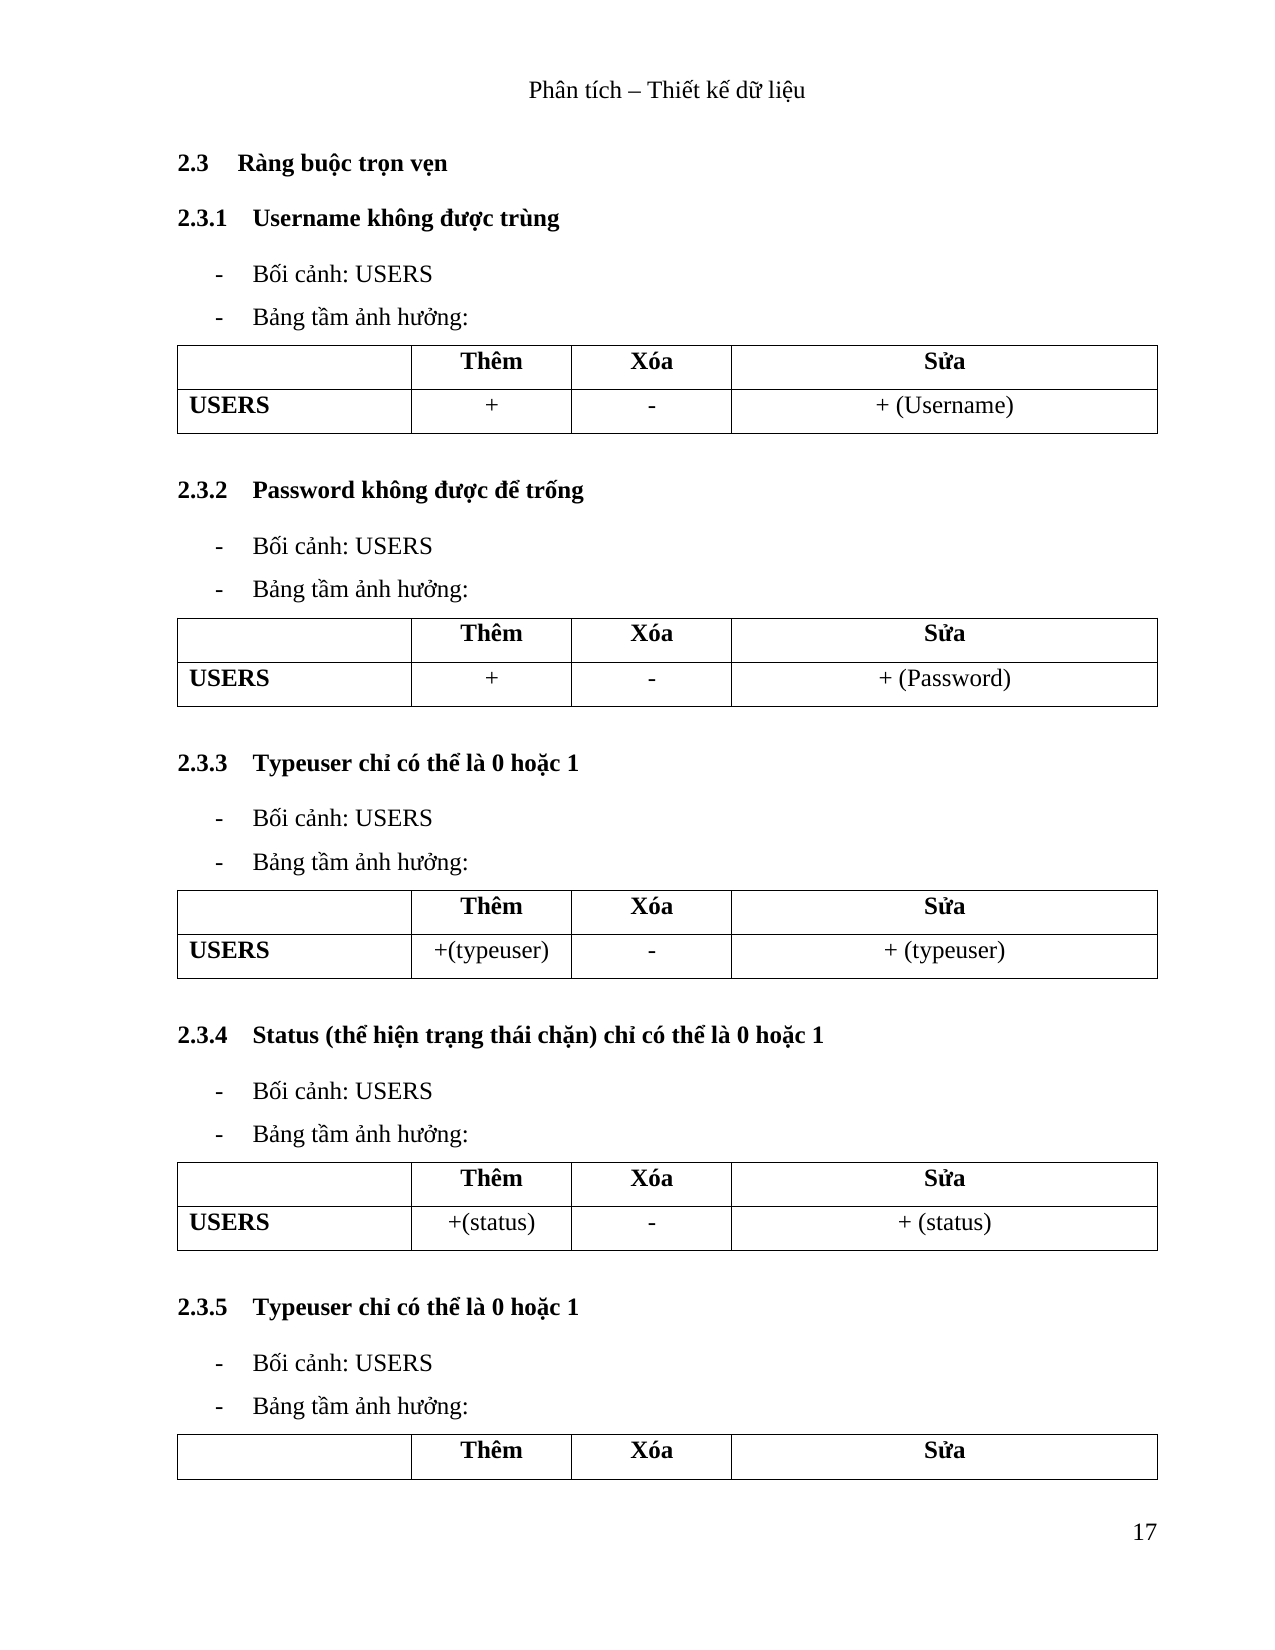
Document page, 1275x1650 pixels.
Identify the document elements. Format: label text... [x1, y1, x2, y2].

list Bảng tầm ảnh hưởng: [215, 1391, 1157, 1420]
table_header [178, 619, 411, 662]
subtitle Typeuser chỉ có thể là 0 hoặc 1 [177, 1292, 1157, 1321]
subtitle Status (thể hiện trạng thái chặn) chỉ có thể là 0 hoặc 1 [177, 1020, 1157, 1049]
table_header [178, 1163, 411, 1206]
table_cell + [412, 663, 571, 706]
table_header [178, 1435, 411, 1478]
table_cell + (typeuser) [732, 935, 1157, 978]
table_header Thêm [412, 346, 571, 389]
subtitle Ràng buộc trọn vẹn [177, 148, 1157, 176]
table_cell - [572, 390, 731, 433]
table_cell + (Password) [732, 663, 1157, 706]
list Bảng tầm ảnh hưởng: [215, 1119, 1157, 1148]
list Bối cảnh: USERS [215, 1076, 1157, 1104]
table_header Thêm [412, 619, 571, 662]
table_cell + (Username) [732, 390, 1157, 433]
table_cell - [572, 935, 731, 978]
table_cell +(typeuser) [412, 935, 571, 978]
table_cell + (status) [732, 1207, 1157, 1250]
table_cell USERS [178, 663, 411, 706]
subtitle Typeuser chỉ có thể là 0 hoặc 1 [177, 748, 1157, 777]
table_header [178, 346, 411, 389]
table_header Thêm [412, 1435, 571, 1478]
table_header [178, 891, 411, 934]
table_header Xóa [572, 1435, 731, 1478]
table_header Sửa [732, 1163, 1157, 1206]
table_header Thêm [412, 1163, 571, 1206]
table_header Xóa [572, 891, 731, 934]
table_cell USERS [178, 390, 411, 433]
table_cell + [412, 390, 571, 433]
subtitle Password không được để trống [177, 476, 1157, 504]
table_cell - [572, 1207, 731, 1250]
table_header Sửa [732, 346, 1157, 389]
table_cell USERS [178, 1207, 411, 1250]
table_header Thêm [412, 891, 571, 934]
list Bối cảnh: USERS [215, 803, 1157, 832]
table_cell +(status) [412, 1207, 571, 1250]
list Bối cảnh: USERS [215, 1348, 1157, 1377]
list Bối cảnh: USERS [215, 531, 1157, 560]
table_header Xóa [572, 346, 731, 389]
list Bối cảnh: USERS [215, 259, 1157, 288]
table_header Xóa [572, 619, 731, 662]
table_header Sửa [732, 619, 1157, 662]
table_header Sửa [732, 1435, 1157, 1478]
list Bảng tầm ảnh hưởng: [215, 574, 1157, 603]
list Bảng tầm ảnh hưởng: [215, 302, 1157, 331]
subtitle Username không được trùng [177, 203, 1157, 232]
table_cell - [572, 663, 731, 706]
list Bảng tầm ảnh hưởng: [215, 847, 1157, 875]
table_header Sửa [732, 891, 1157, 934]
table_cell USERS [178, 935, 411, 978]
table_header Xóa [572, 1163, 731, 1206]
